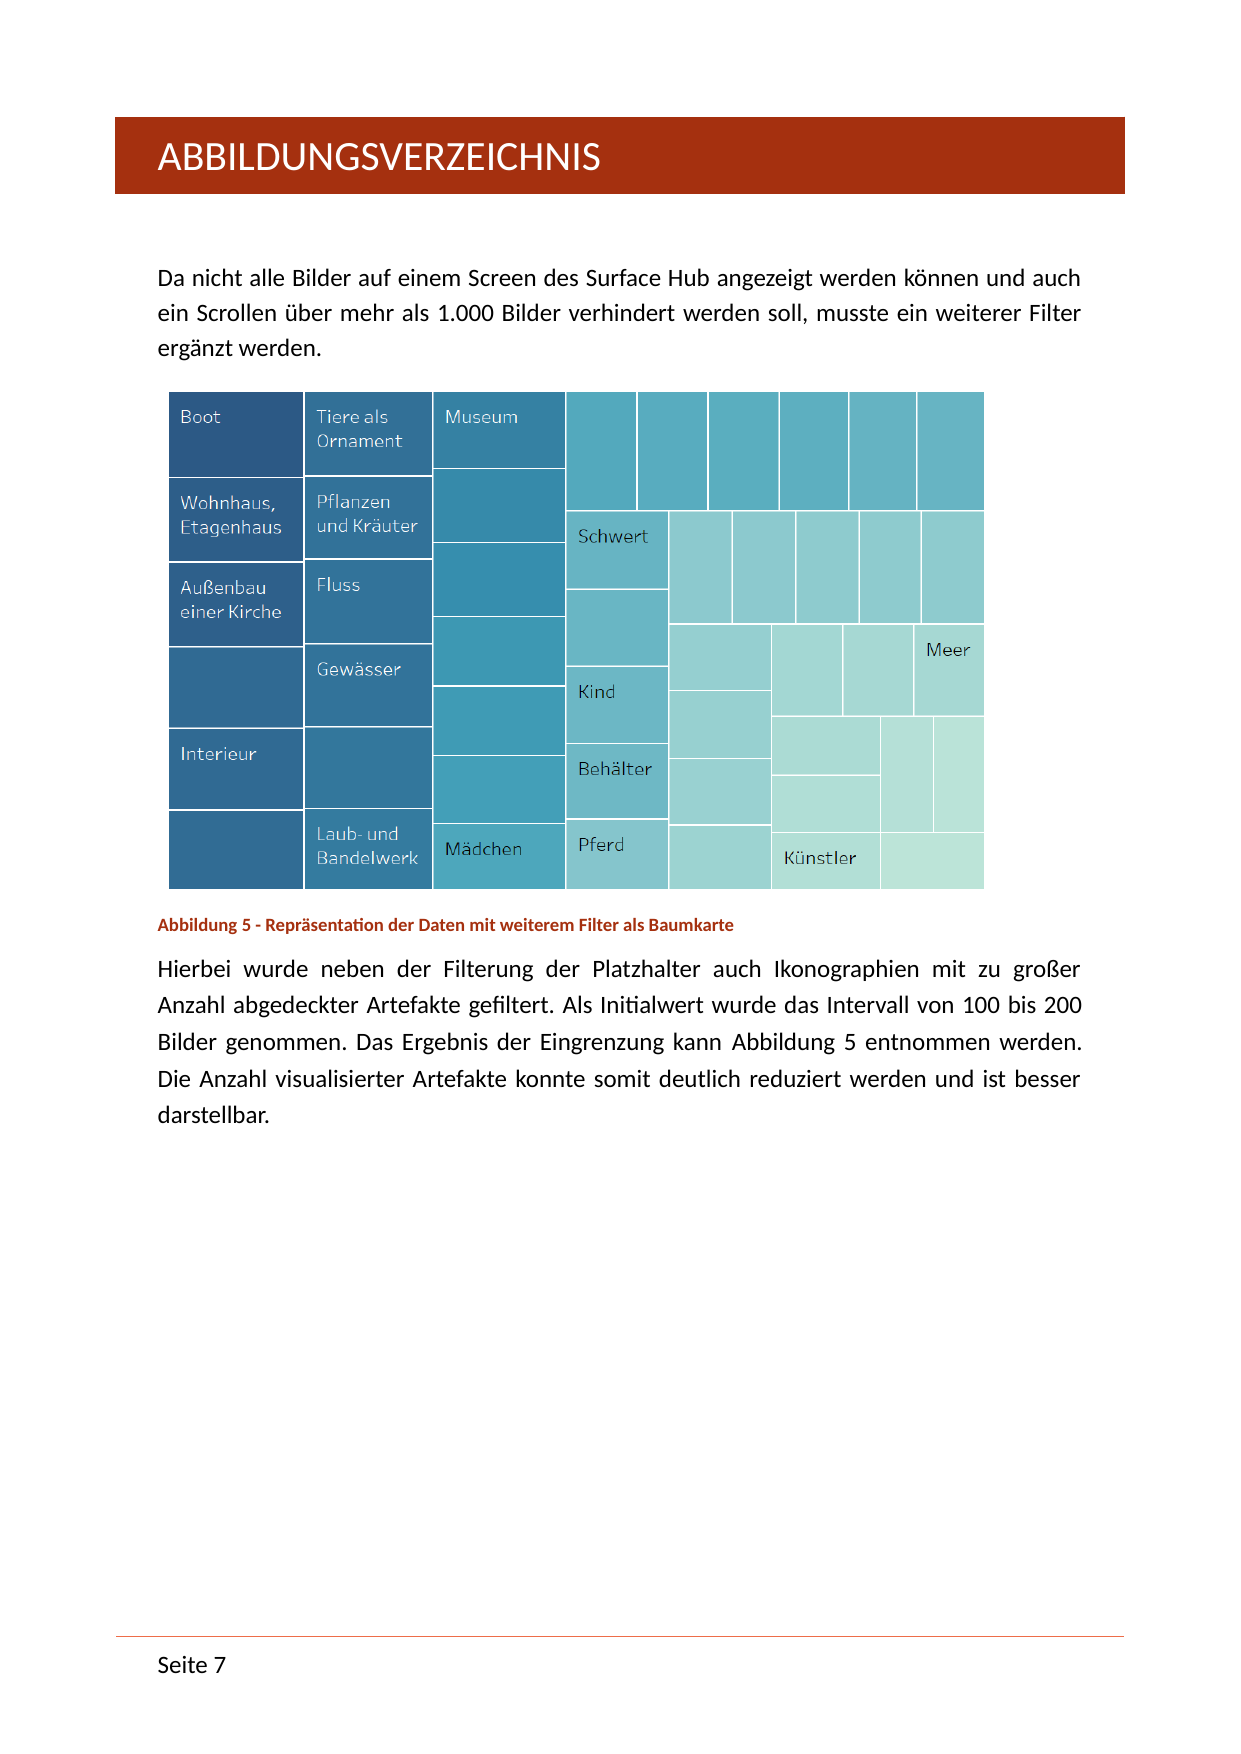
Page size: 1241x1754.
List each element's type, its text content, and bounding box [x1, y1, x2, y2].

text Da nicht alle Bilder auf einem Screen des Surface Hub angezeigt werden können und auch ein Scrollen über mehr als 1.000 Bilder verhindert werden soll, musste ein weiterer Filter ergänzt werden. [157, 262, 1083, 363]
text Hierbei wurde neben der Filterung der Platzhalter auch Ikonographien mit zu großer Anzahl abgedeckter Artefakte gefiltert. Als Initialwert wurde das Intervall von 100 bis 200 Bilder genommen. Das Ergebnis der Eingrenzung kann Abbildung 5 entnommen werden. Die Anzahl visualisierter Artefakte konnte somit deutlich reduziert werden und ist besser darstellbar. [157, 953, 1083, 1130]
picture [157, 384, 995, 893]
